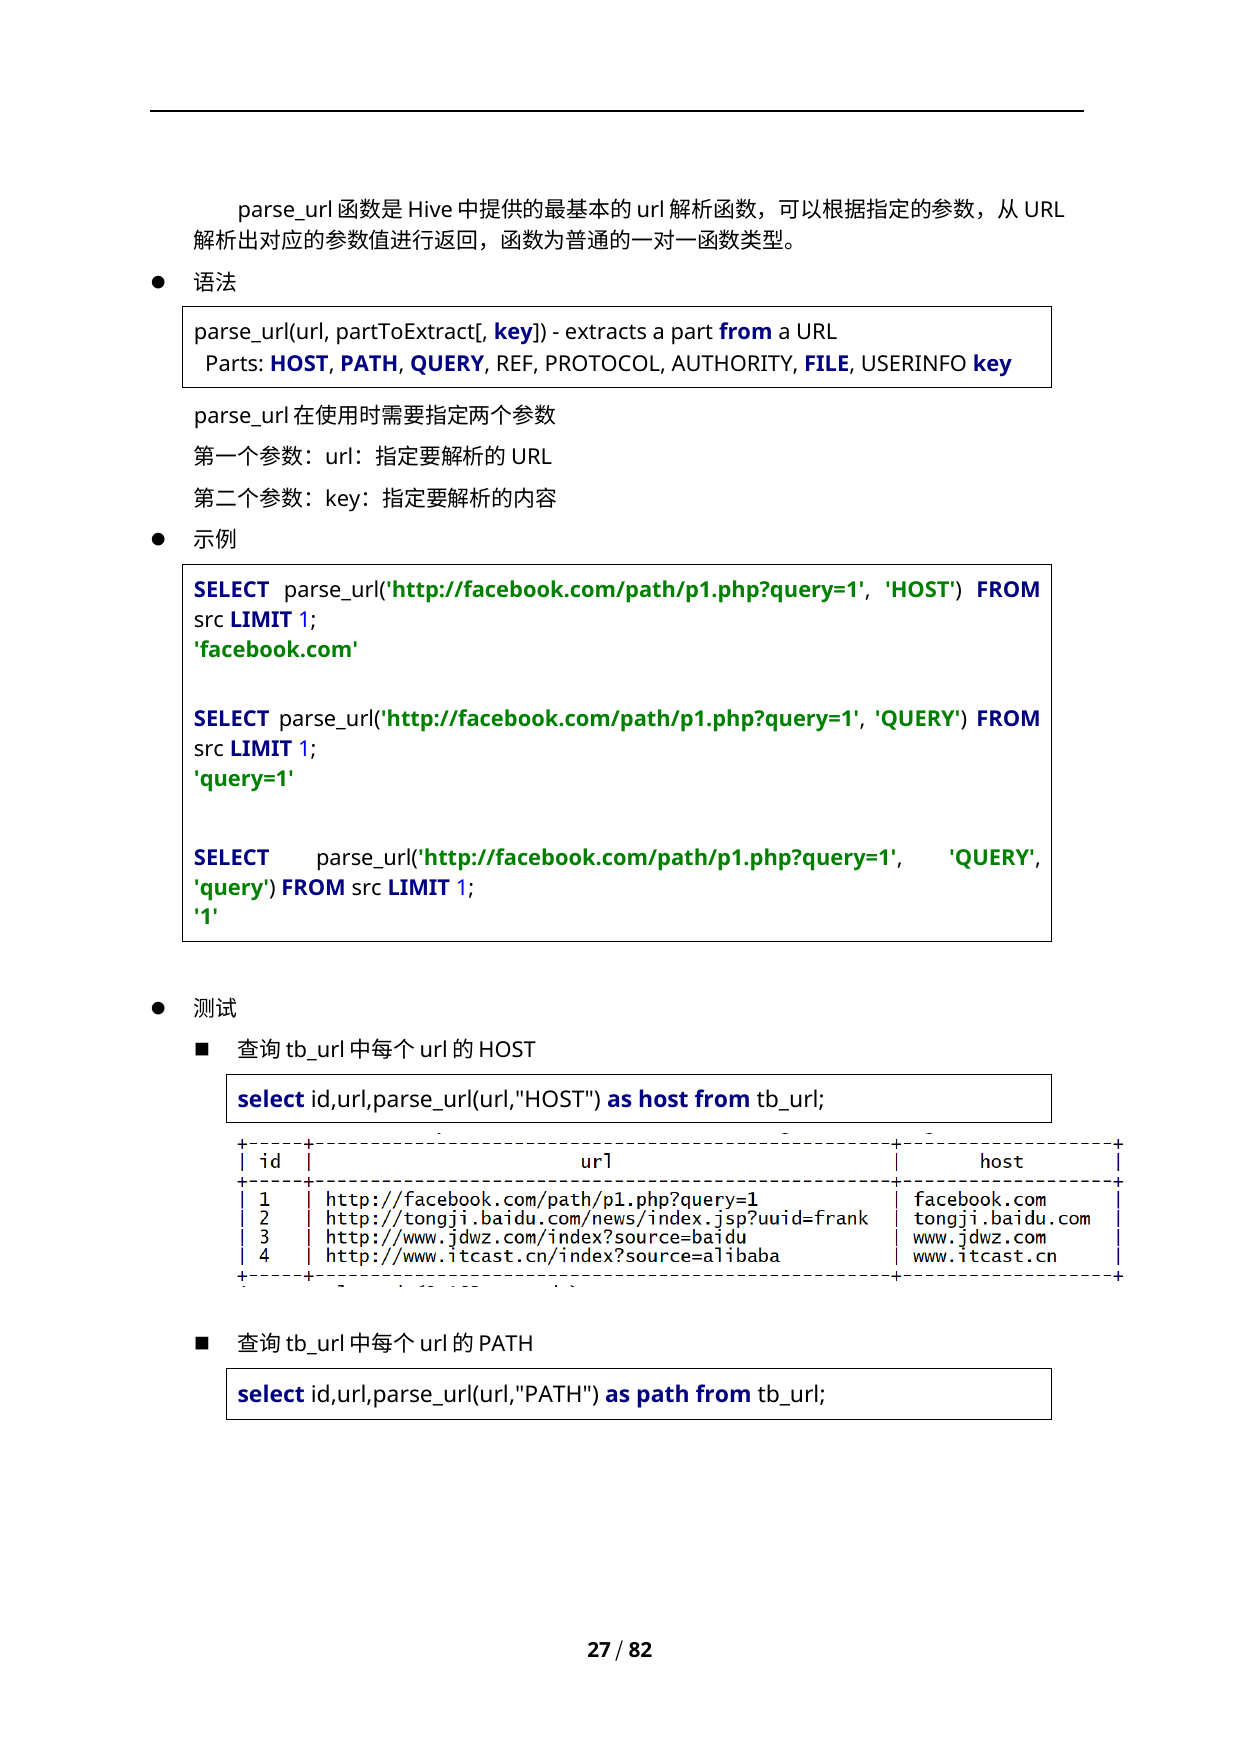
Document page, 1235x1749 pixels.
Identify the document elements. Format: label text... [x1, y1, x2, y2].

list 查询tb_url中每个url的PATH [194, 1326, 1084, 1358]
text 第一个参数：url：指定要解析的URL [194, 439, 1084, 471]
picture [237, 1133, 1172, 1287]
table_header select id,url,parse_url(url,"HOST") as host from tb_url; [227, 1075, 1051, 1122]
list 查询tb_url中每个url的HOST [194, 1032, 1084, 1064]
text 第二个参数：key：指定要解析的内容 [194, 481, 1084, 512]
text parse_url在使用时需要指定两个参数 [194, 398, 1084, 429]
table_header SELECT parse_url('http://facebook.com/path/p1.php?query=1', 'HOST') FROM src LIMIT 1; 'facebook.com' SELECT parse_url('http://facebook.com/path/p1.php?query=1', 'QUERY') FROM src LIMIT 1; 'query=1' SELECT parse_url('http://facebook.com/path/p1.php?query=1', 'QUERY', 'query') FROM src LIMIT 1; '1' [183, 565, 1051, 941]
list 示例 [150, 522, 1084, 554]
table_header select id,url,parse_url(url,"PATH") as path from tb_url; [227, 1369, 1051, 1419]
table_header parse_url(url, partToExtract[, key]) - extracts a part from a URL Parts: HOST, PATH, QUERY, REF, PROTOCOL, AUTHORITY, FILE, USERINFO key [183, 307, 1051, 387]
text parse_url函数是Hive中提供的最基本的url解析函数，可以根据指定的参数，从URL解析出对应的参数值进行返回，函数为普通的一对一函数类型。 [194, 192, 1084, 255]
list 测试 [150, 991, 1084, 1023]
list 语法 [150, 265, 1084, 296]
